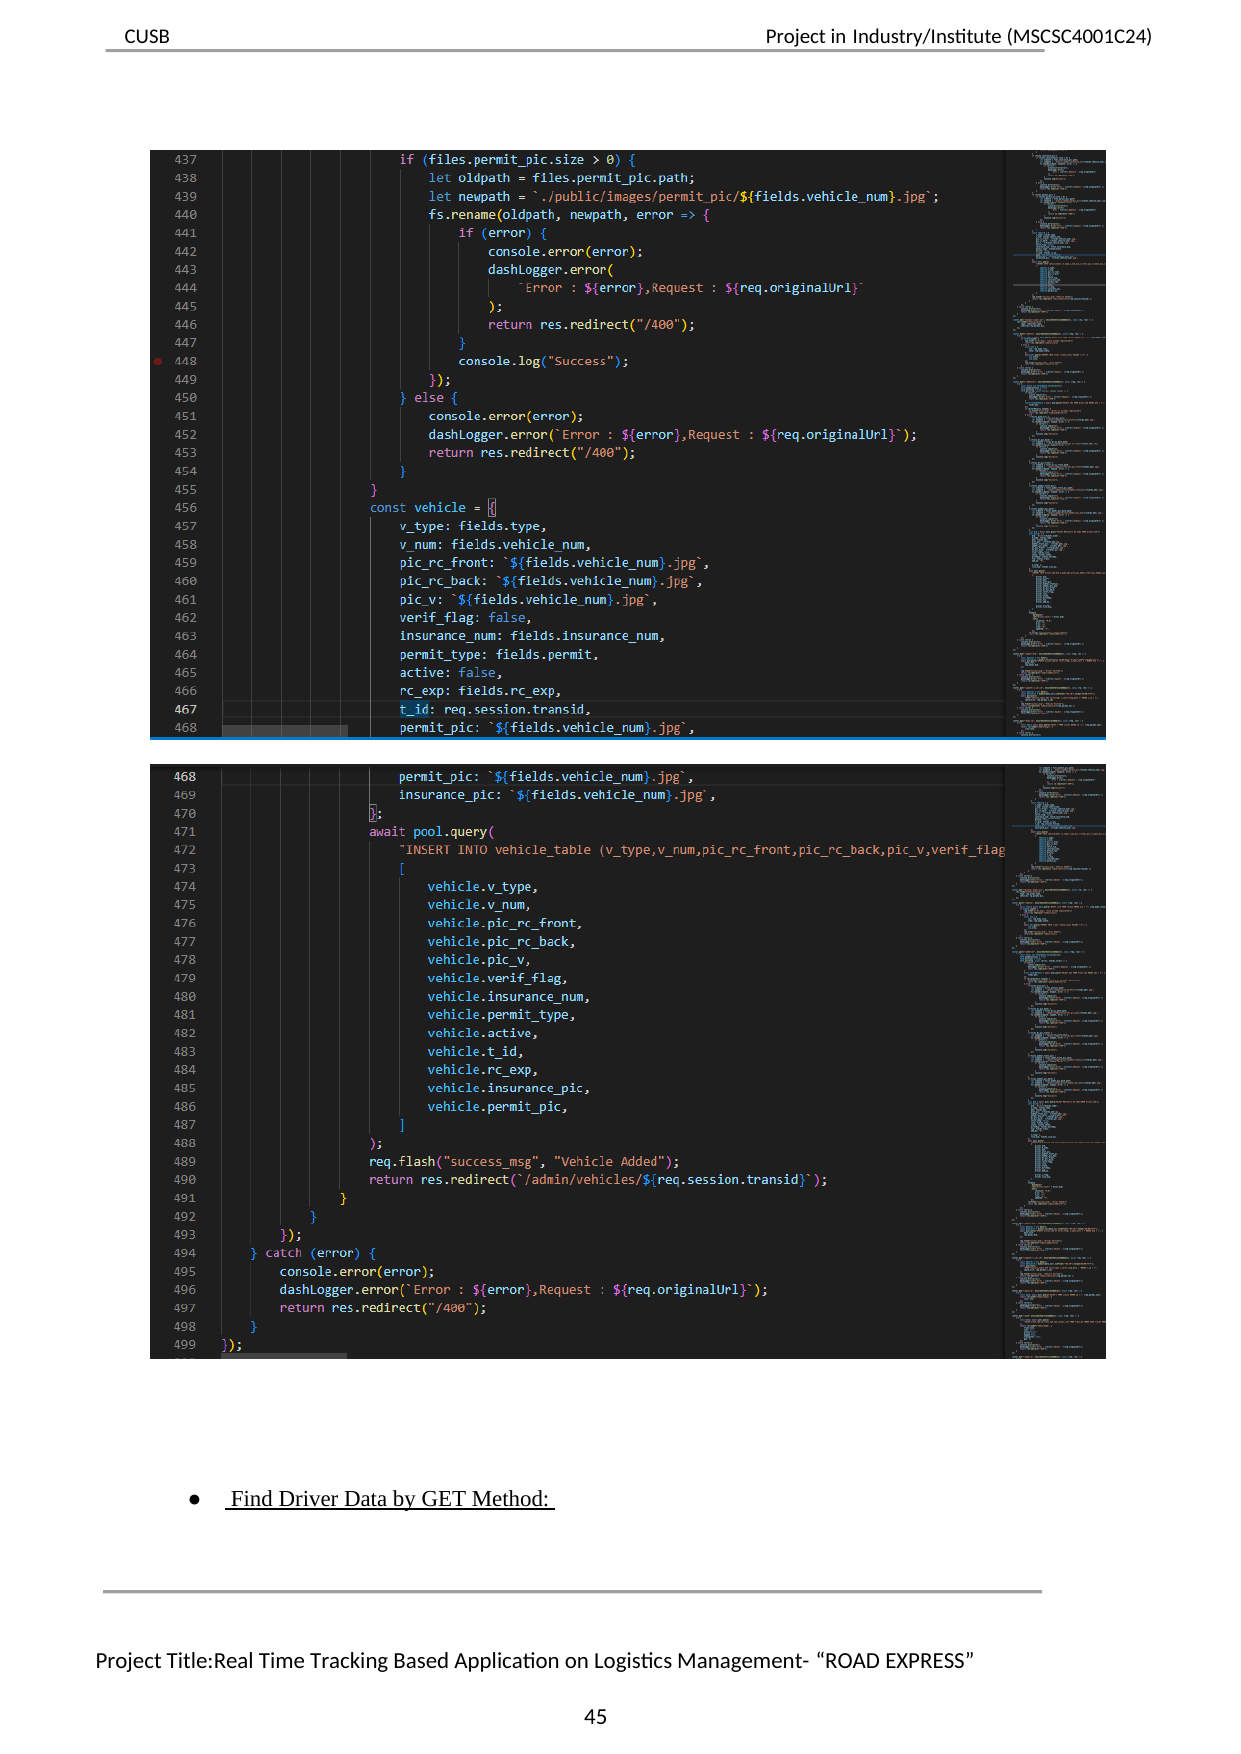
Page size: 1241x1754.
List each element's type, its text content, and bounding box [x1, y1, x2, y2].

list Find Driver Data by GET Method: [187, 1485, 1106, 1512]
picture [150, 150, 1106, 740]
picture [150, 764, 1106, 1359]
